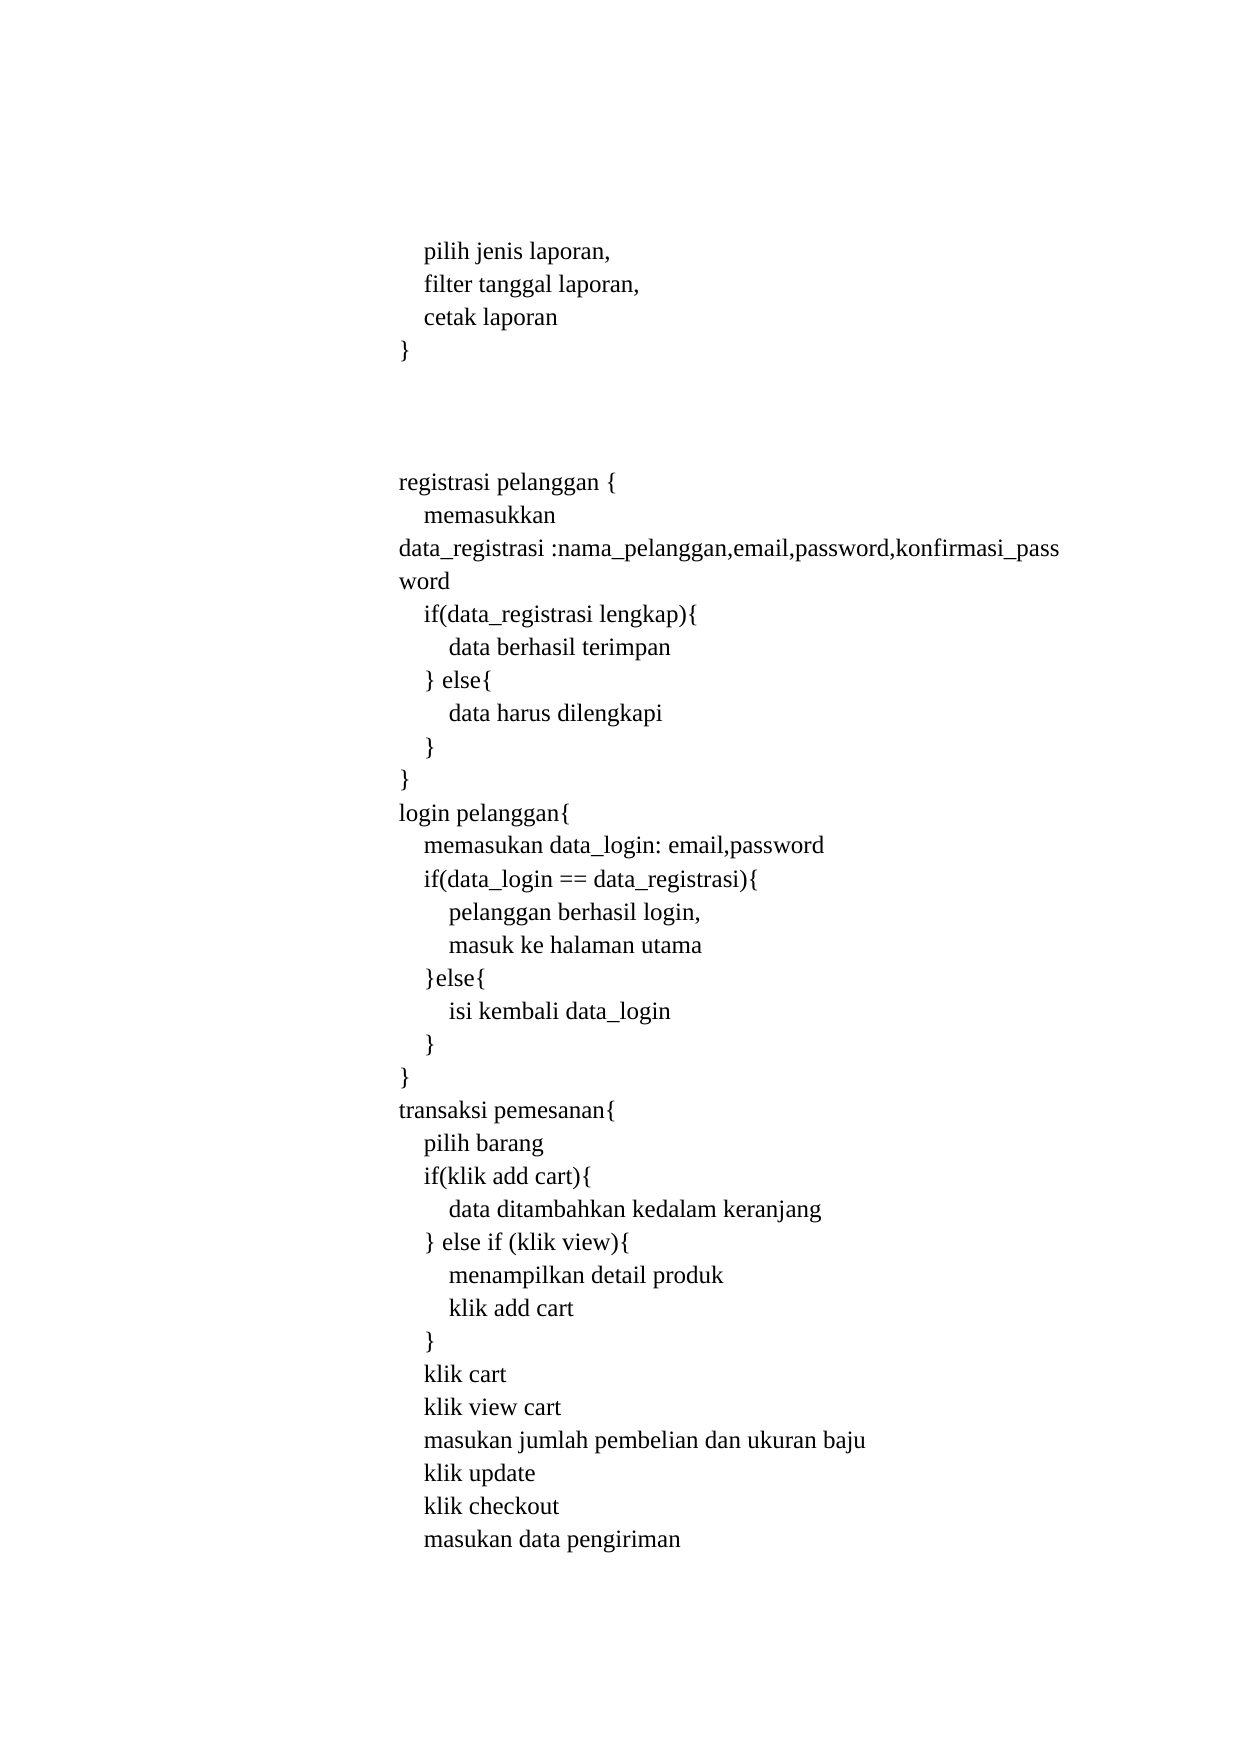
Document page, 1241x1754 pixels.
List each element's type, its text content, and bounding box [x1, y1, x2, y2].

text } [399, 335, 1063, 364]
text if(data_registrasi lengkap){ [399, 599, 1063, 628]
text masuk ke halaman utama [399, 930, 1063, 958]
text data ditambahkan kedalam keranjang [399, 1194, 1063, 1223]
text registrasi pelanggan { [399, 467, 1063, 496]
text memasukan data_login: email,password [399, 831, 1063, 859]
text } [399, 1062, 1063, 1091]
text if(klik add cart){ [399, 1161, 1063, 1189]
text }else{ [399, 963, 1063, 991]
text masukan jumlah pembelian dan ukuran baju [399, 1425, 1063, 1454]
text login pelanggan{ [399, 798, 1063, 826]
text memasukkan data_registrasi :nama_pelanggan,email,password,konfirmasi_password [399, 500, 1063, 595]
text filter tanggal laporan, [399, 269, 1063, 298]
text data harus dilengkapi [399, 698, 1063, 727]
text } [399, 1029, 1063, 1057]
text cetak laporan [399, 302, 1063, 331]
text pilih jenis laporan, [399, 236, 1063, 265]
text } else{ [399, 666, 1063, 694]
text } [399, 764, 1063, 793]
text transaksi pemesanan{ [399, 1095, 1063, 1123]
text klik checkout [399, 1491, 1063, 1520]
text masukan data pengiriman [399, 1524, 1063, 1553]
text } [399, 732, 1063, 760]
text isi kembali data_login [399, 996, 1063, 1024]
text menampilkan detail produk [399, 1260, 1063, 1289]
text } else if (klik view){ [399, 1227, 1063, 1256]
text klik add cart [399, 1293, 1063, 1322]
text klik view cart [399, 1392, 1063, 1421]
text klik cart [399, 1359, 1063, 1388]
text pelanggan berhasil login, [399, 897, 1063, 925]
text } [399, 1326, 1063, 1355]
text klik update [399, 1458, 1063, 1487]
text data berhasil terimpan [399, 632, 1063, 661]
text pilih barang [399, 1128, 1063, 1157]
text if(data_login == data_registrasi){ [399, 864, 1063, 892]
